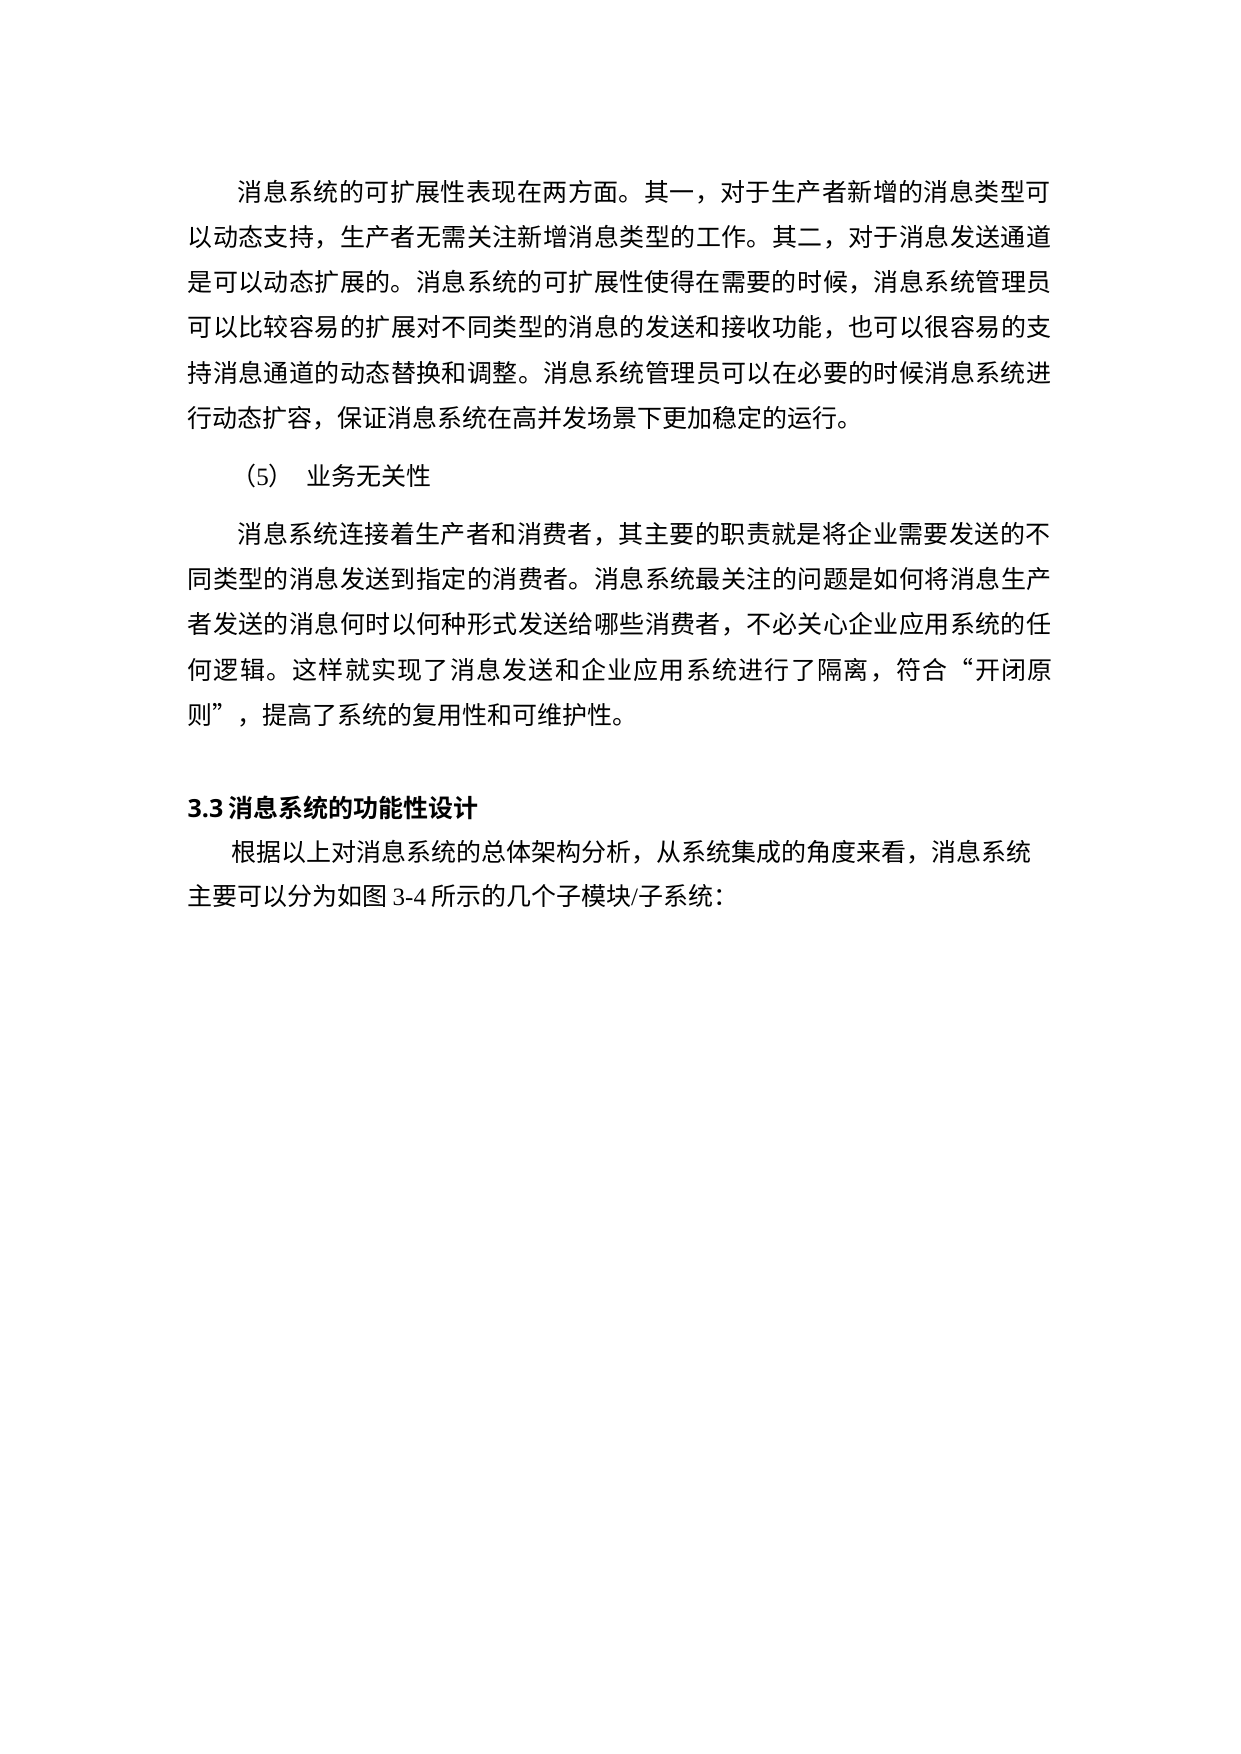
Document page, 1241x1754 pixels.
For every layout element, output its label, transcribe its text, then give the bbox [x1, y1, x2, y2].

list 消息系统的可扩展性表现在两方面。其一，对于生产者新增的消息类型可以动态支持，生产者无需关注新增消息类型的工作。其二，对于消息发送通道是可以动态扩展的。消息系统的可扩展性使得在需要的时候，消息系统管理员可以比较容易的扩展对不同类型的消息的发送和接收功能，也可以很容易的支持消息通道的动态替换和调整。消息系统管理员可以在必要的时候消息系统进行动态扩容，保证消息系统在高并发场景下更加稳定的运行。 [187, 172, 1053, 435]
list 消息系统连接着生产者和消费者，其主要的职责就是将企业需要发送的不同类型的消息发送到指定的消费者。消息系统最关注的问题是如何将消息生产者发送的消息何时以何种形式发送给哪些消费者，不必关心企业应用系统的任何逻辑。这样就实现了消息发送和企业应用系统进行了隔离，符合“开闭原则”，提高了系统的复用性和可维护性。 [187, 514, 1053, 732]
text 根据以上对消息系统的总体架构分析，从系统集成的角度来看，消息系统主要可以分为如图3-4所示的几个子模块/子系统： [187, 829, 1053, 917]
list 业务无关性 [231, 456, 1053, 493]
text 3.3消息系统的功能性设计 [187, 785, 1050, 829]
